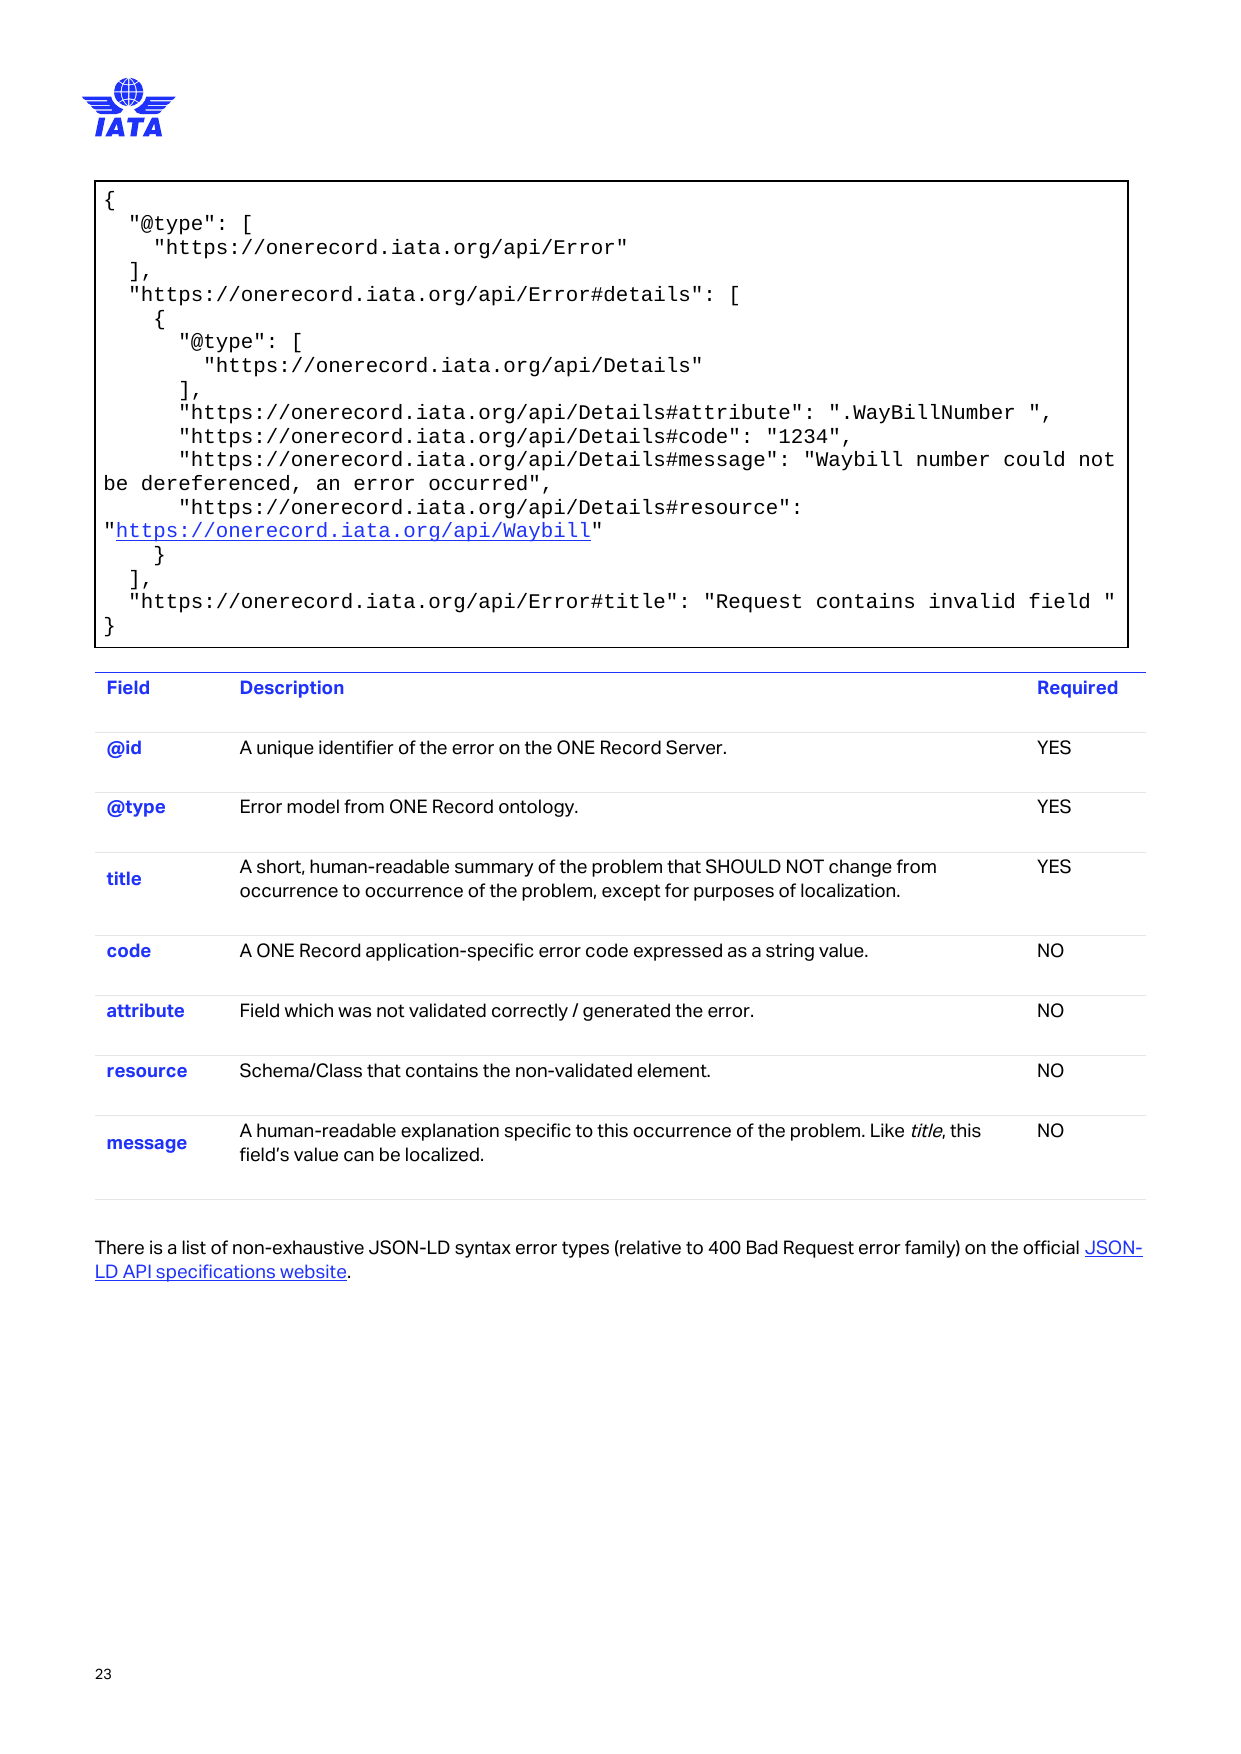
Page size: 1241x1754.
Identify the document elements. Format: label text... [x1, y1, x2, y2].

table_cell YES [1025, 733, 1146, 791]
table_cell NO [1025, 1056, 1146, 1115]
table_cell A ONE Record application-specific error code expressed as a string value. [227, 936, 1025, 995]
table_cell A unique identifier of the error on the ONE Record Server. [227, 733, 1025, 791]
table_cell YES [1025, 793, 1146, 851]
table_cell resource [95, 1056, 227, 1115]
table_header Required [1025, 673, 1146, 732]
table_cell YES [1025, 853, 1146, 935]
table_cell NO [1025, 996, 1146, 1055]
table_cell title [95, 853, 227, 935]
table_cell Error model from ONE Record ontology. [227, 793, 1025, 851]
text There is a list of non-exhaustive JSON-LD syntax error types (relative to 400 Bad Request error family) on the official JSON-LD API specifications website. [94, 1235, 1146, 1283]
table_cell NO [1025, 936, 1146, 995]
table_cell Schema/Class that contains the non-validated element. [227, 1056, 1025, 1115]
table_cell Field which was not validated correctly / generated the error. [227, 996, 1025, 1055]
table_cell A short, human-readable summary of the problem that SHOULD NOT change from occurrence to occurrence of the problem, except for purposes of localization. [227, 853, 1025, 935]
table_cell attribute [95, 996, 227, 1055]
table_cell @type [95, 793, 227, 851]
table_header Field [95, 673, 227, 732]
table_cell @id [95, 733, 227, 791]
table_header Description [227, 673, 1025, 732]
table_cell code [95, 936, 227, 995]
table_header { "@type": [ "https://onerecord.iata.org/api/Error" ], "https://onerecord.iata.org/api/Error#details": [ { "@type": [ "https://onerecord.iata.org/api/Details" ], "https://onerecord.iata.org/api/Details#attribute": ".WayBillNumber ", "https://onerecord.iata.org/api/Details#code": "1234", "https://onerecord.iata.org/api/Details#message": "Waybill number could not be dereferenced, an error occurred", "https://onerecord.iata.org/api/Details#resource": "https://onerecord.iata.org/api/Waybill" } ], "https://onerecord.iata.org/api/Error#title": "Request contains invalid field " } [96, 182, 1127, 646]
table_cell message [95, 1116, 227, 1199]
table_cell NO [1025, 1116, 1146, 1199]
table_cell A human-readable explanation specific to this occurrence of the problem. Like title, this field’s value can be localized. [227, 1116, 1025, 1199]
